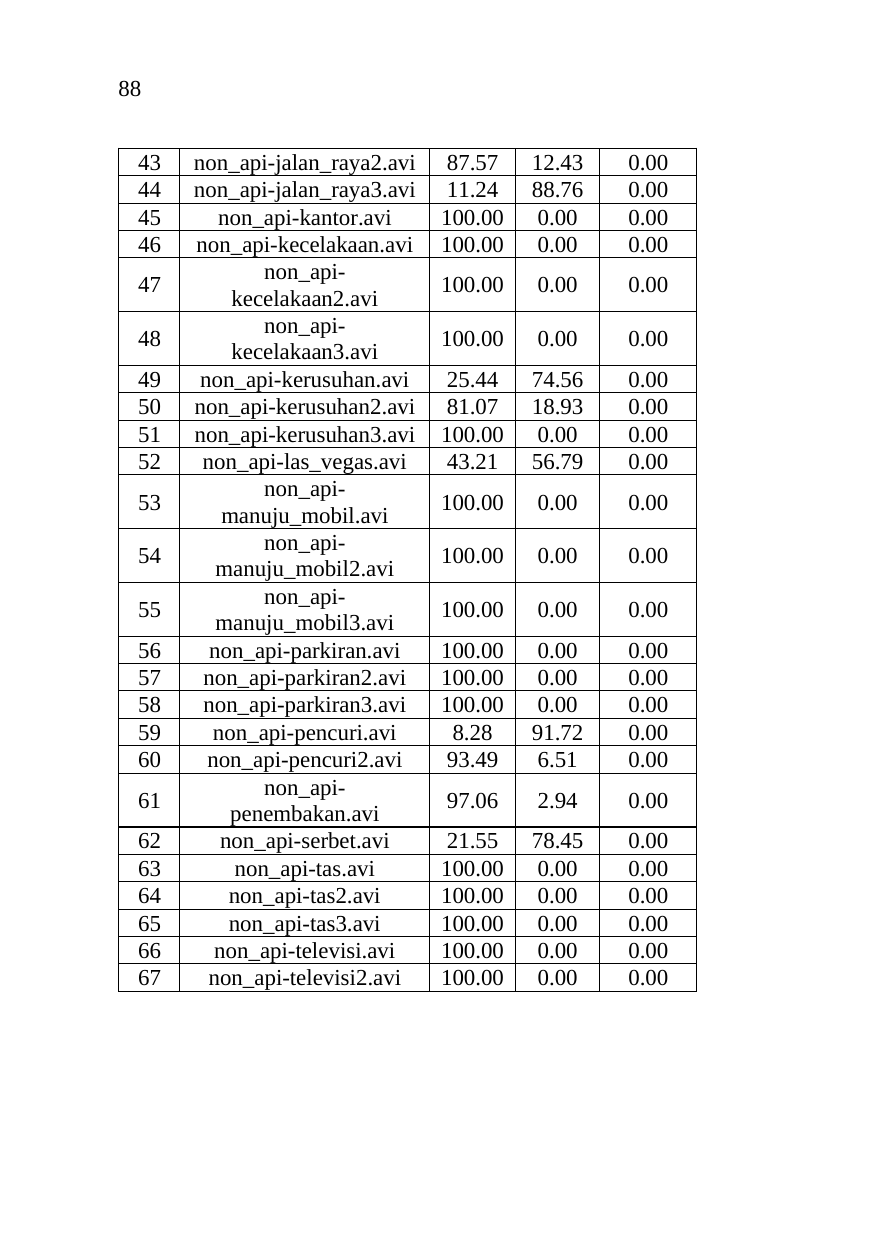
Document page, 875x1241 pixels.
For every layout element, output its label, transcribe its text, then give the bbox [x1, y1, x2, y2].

table_cell 100.00 [430, 475, 515, 528]
table_cell 0.00 [600, 204, 696, 230]
table_cell 100.00 [430, 258, 515, 311]
table_cell non_api-kantor.avi [180, 204, 429, 230]
table_cell 44 [119, 176, 179, 202]
table_cell 0.00 [516, 855, 599, 881]
table_cell 0.00 [600, 746, 696, 773]
table_cell 100.00 [430, 964, 515, 991]
table_cell 100.00 [430, 529, 515, 582]
table_cell 0.00 [516, 882, 599, 908]
table_cell 0.00 [516, 421, 599, 447]
table_cell 0.00 [600, 937, 696, 963]
table_cell 52 [119, 448, 179, 474]
table_cell non_api-kecelakaan.avi [180, 231, 429, 257]
table_cell 0.00 [600, 258, 696, 311]
table_cell 53 [119, 475, 179, 528]
table_cell non_api-parkiran2.avi [180, 664, 429, 690]
table_cell 0.00 [600, 366, 696, 392]
table_cell 0.00 [600, 149, 696, 175]
table_cell 0.00 [516, 312, 599, 365]
table_cell non_api-manuju_mobil2.avi [180, 529, 429, 582]
table_cell 97.06 [430, 774, 515, 826]
table_cell 100.00 [430, 691, 515, 718]
table_cell 87.57 [430, 149, 515, 175]
table_cell non_api-kecelakaan2.avi [180, 258, 429, 311]
table_cell non_api-jalan_raya3.avi [180, 176, 429, 202]
table_cell 0.00 [516, 964, 599, 991]
table_cell non_api-televisi2.avi [180, 964, 429, 991]
table_cell 2.94 [516, 774, 599, 826]
table_cell non_api-jalan_raya2.avi [180, 149, 429, 175]
table_cell 0.00 [516, 475, 599, 528]
table_cell 66 [119, 937, 179, 963]
table_cell 0.00 [516, 691, 599, 718]
table_cell 6.51 [516, 746, 599, 773]
table_cell non_api-parkiran3.avi [180, 691, 429, 718]
table_cell non_api-pencuri2.avi [180, 746, 429, 773]
table_cell 93.49 [430, 746, 515, 773]
table_cell 49 [119, 366, 179, 392]
table_cell 62 [119, 828, 179, 854]
table_cell 100.00 [430, 312, 515, 365]
table_cell non_api-televisi.avi [180, 937, 429, 963]
table_cell non_api-las_vegas.avi [180, 448, 429, 474]
table_cell 0.00 [600, 882, 696, 908]
table_cell non_api-pencuri.avi [180, 719, 429, 745]
table_cell 0.00 [516, 231, 599, 257]
table_cell 60 [119, 746, 179, 773]
table_cell 0.00 [600, 583, 696, 636]
table_cell 55 [119, 583, 179, 636]
table_cell 0.00 [600, 774, 696, 826]
table_cell 0.00 [600, 529, 696, 582]
table_cell 51 [119, 421, 179, 447]
table_cell 100.00 [430, 882, 515, 908]
table_cell 0.00 [600, 475, 696, 528]
table_cell 43 [119, 149, 179, 175]
table_cell 100.00 [430, 937, 515, 963]
table_cell 0.00 [600, 964, 696, 991]
table_cell 0.00 [516, 637, 599, 663]
table_cell 56.79 [516, 448, 599, 474]
table_cell non_api-manuju_mobil.avi [180, 475, 429, 528]
table_cell 11.24 [430, 176, 515, 202]
table_cell 67 [119, 964, 179, 991]
table_cell 0.00 [600, 448, 696, 474]
table_cell 0.00 [600, 691, 696, 718]
table_cell 56 [119, 637, 179, 663]
table_cell 100.00 [430, 204, 515, 230]
table_cell 0.00 [600, 231, 696, 257]
table_cell 0.00 [600, 637, 696, 663]
table_cell non_api-penembakan.avi [180, 774, 429, 826]
table_cell 0.00 [516, 664, 599, 690]
table_cell 74.56 [516, 366, 599, 392]
table_cell 8.28 [430, 719, 515, 745]
table_cell 0.00 [600, 393, 696, 419]
table_cell 58 [119, 691, 179, 718]
table_cell 45 [119, 204, 179, 230]
table_cell non_api-serbet.avi [180, 828, 429, 854]
table_cell 100.00 [430, 910, 515, 936]
table_cell 0.00 [516, 583, 599, 636]
table_cell non_api-kecelakaan3.avi [180, 312, 429, 365]
table_cell 0.00 [516, 910, 599, 936]
table_cell 21.55 [430, 828, 515, 854]
table_cell non_api-tas2.avi [180, 882, 429, 908]
table_cell 100.00 [430, 583, 515, 636]
table_cell 100.00 [430, 231, 515, 257]
table_cell 100.00 [430, 637, 515, 663]
table_cell 100.00 [430, 421, 515, 447]
table_cell 91.72 [516, 719, 599, 745]
table_cell 100.00 [430, 664, 515, 690]
table_cell 0.00 [600, 312, 696, 365]
table_cell 12.43 [516, 149, 599, 175]
table_cell non_api-tas.avi [180, 855, 429, 881]
table_cell 50 [119, 393, 179, 419]
table_cell 57 [119, 664, 179, 690]
table_cell 48 [119, 312, 179, 365]
table_cell 59 [119, 719, 179, 745]
table_cell non_api-parkiran.avi [180, 637, 429, 663]
table_cell 0.00 [600, 910, 696, 936]
table_cell 47 [119, 258, 179, 311]
table_cell non_api-kerusuhan2.avi [180, 393, 429, 419]
table_cell 65 [119, 910, 179, 936]
table_cell 0.00 [600, 719, 696, 745]
table_cell non_api-tas3.avi [180, 910, 429, 936]
table_cell 61 [119, 774, 179, 826]
table_cell 0.00 [516, 258, 599, 311]
table_cell 100.00 [430, 855, 515, 881]
table_cell 0.00 [600, 421, 696, 447]
table_cell 43.21 [430, 448, 515, 474]
table_cell 63 [119, 855, 179, 881]
table_cell 81.07 [430, 393, 515, 419]
table_cell non_api-kerusuhan3.avi [180, 421, 429, 447]
table_cell 0.00 [516, 937, 599, 963]
table_cell 64 [119, 882, 179, 908]
table_cell non_api-kerusuhan.avi [180, 366, 429, 392]
table_cell 18.93 [516, 393, 599, 419]
table_cell 25.44 [430, 366, 515, 392]
table_cell 0.00 [600, 828, 696, 854]
table_cell 88.76 [516, 176, 599, 202]
table_cell 78.45 [516, 828, 599, 854]
table_cell 0.00 [600, 855, 696, 881]
table_cell non_api-manuju_mobil3.avi [180, 583, 429, 636]
table_cell 54 [119, 529, 179, 582]
table_cell 0.00 [516, 529, 599, 582]
table_cell 0.00 [600, 664, 696, 690]
table_cell 46 [119, 231, 179, 257]
table_cell 0.00 [516, 204, 599, 230]
table_cell 0.00 [600, 176, 696, 202]
